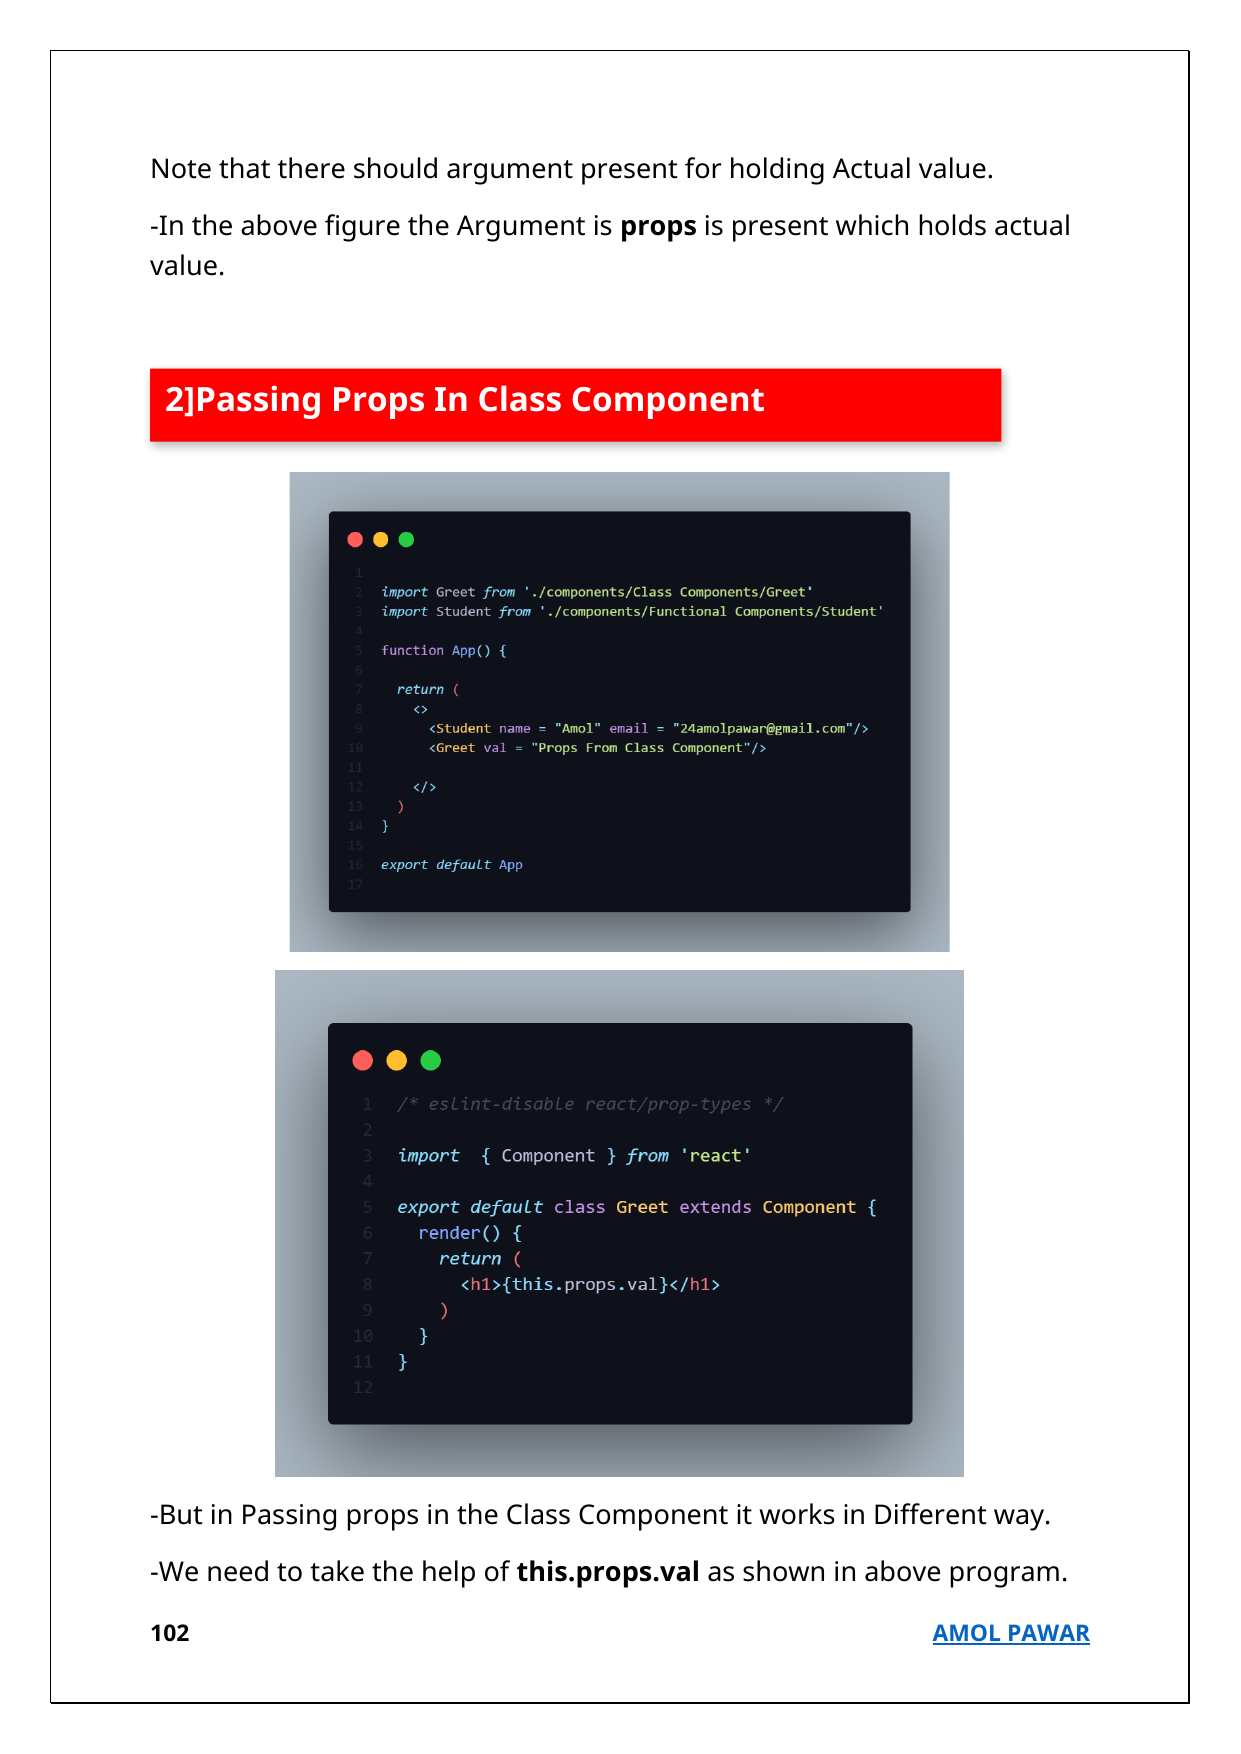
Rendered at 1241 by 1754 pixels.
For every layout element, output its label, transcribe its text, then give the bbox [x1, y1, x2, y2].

text -In the above figure the Argument is props is present which holds actual value. [150, 206, 1089, 283]
picture [275, 970, 964, 1477]
text -But in Passing props in the Class Component it works in Different way. [150, 1496, 1089, 1532]
text Note that there should argument present for holding Actual value. [150, 150, 1089, 187]
text -We need to take the help of this.props.val as shown in above program. [150, 1552, 1089, 1589]
picture [289, 472, 950, 952]
